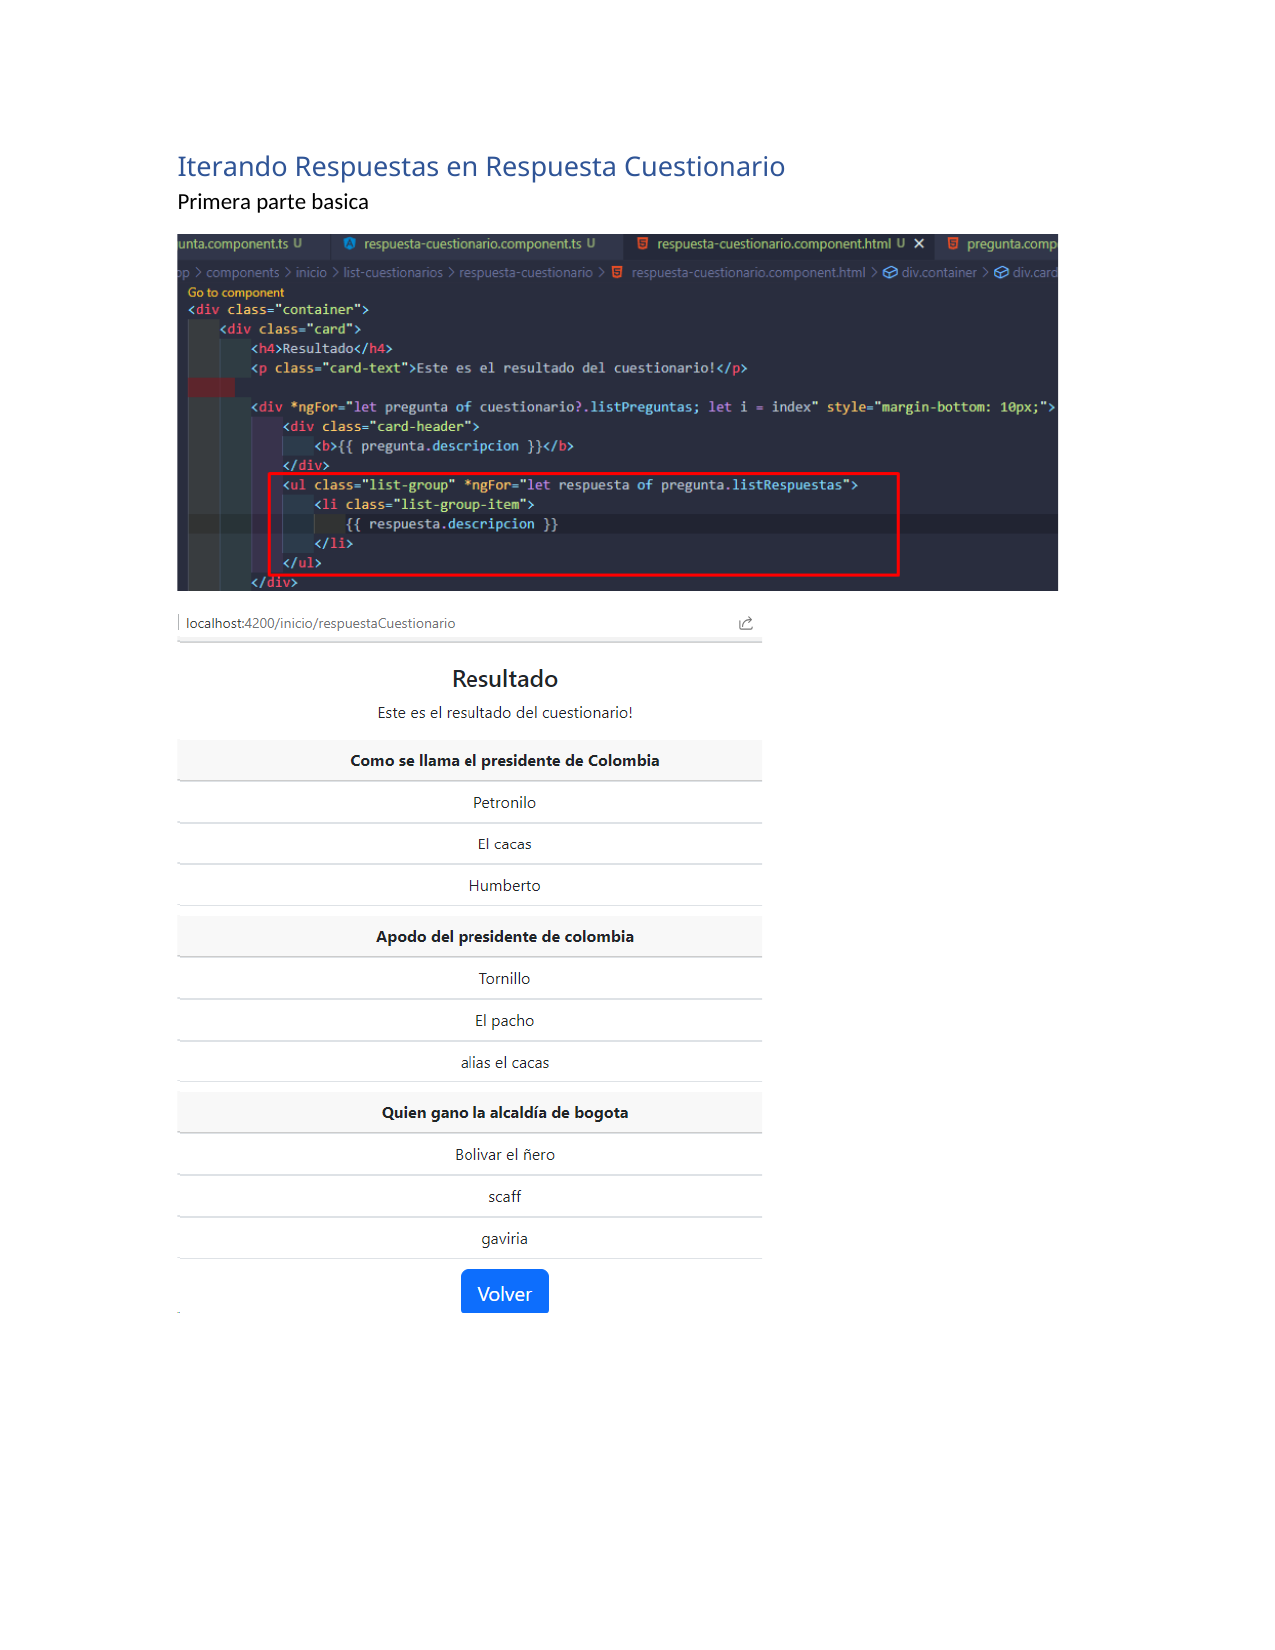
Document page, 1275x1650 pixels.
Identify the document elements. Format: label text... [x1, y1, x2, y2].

picture [177, 234, 1059, 591]
text Primera parte basica [177, 187, 1098, 215]
picture [177, 609, 763, 1313]
subtitle Iterando Respuestas en Respuesta Cuestionario [177, 148, 1098, 184]
